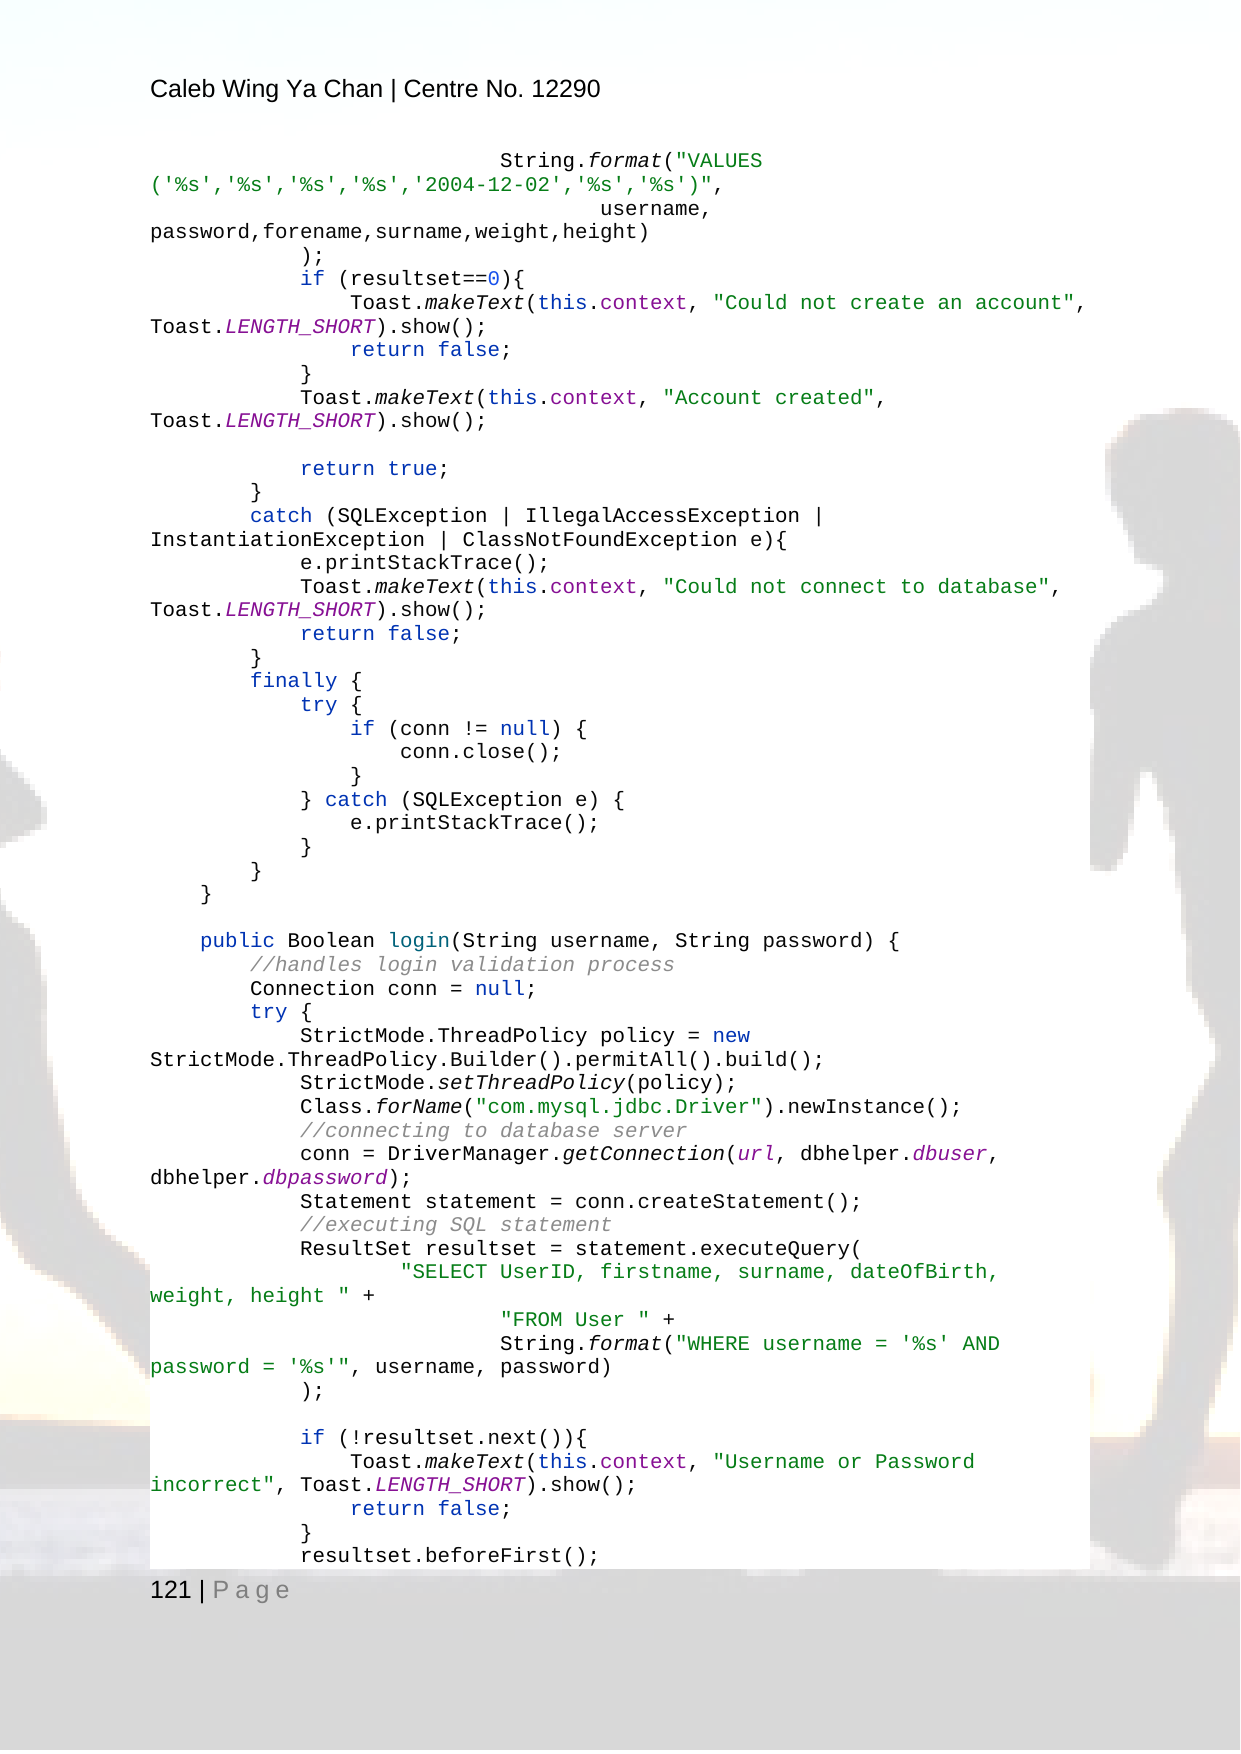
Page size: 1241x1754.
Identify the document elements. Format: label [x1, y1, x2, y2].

text [150, 150, 1090, 1569]
